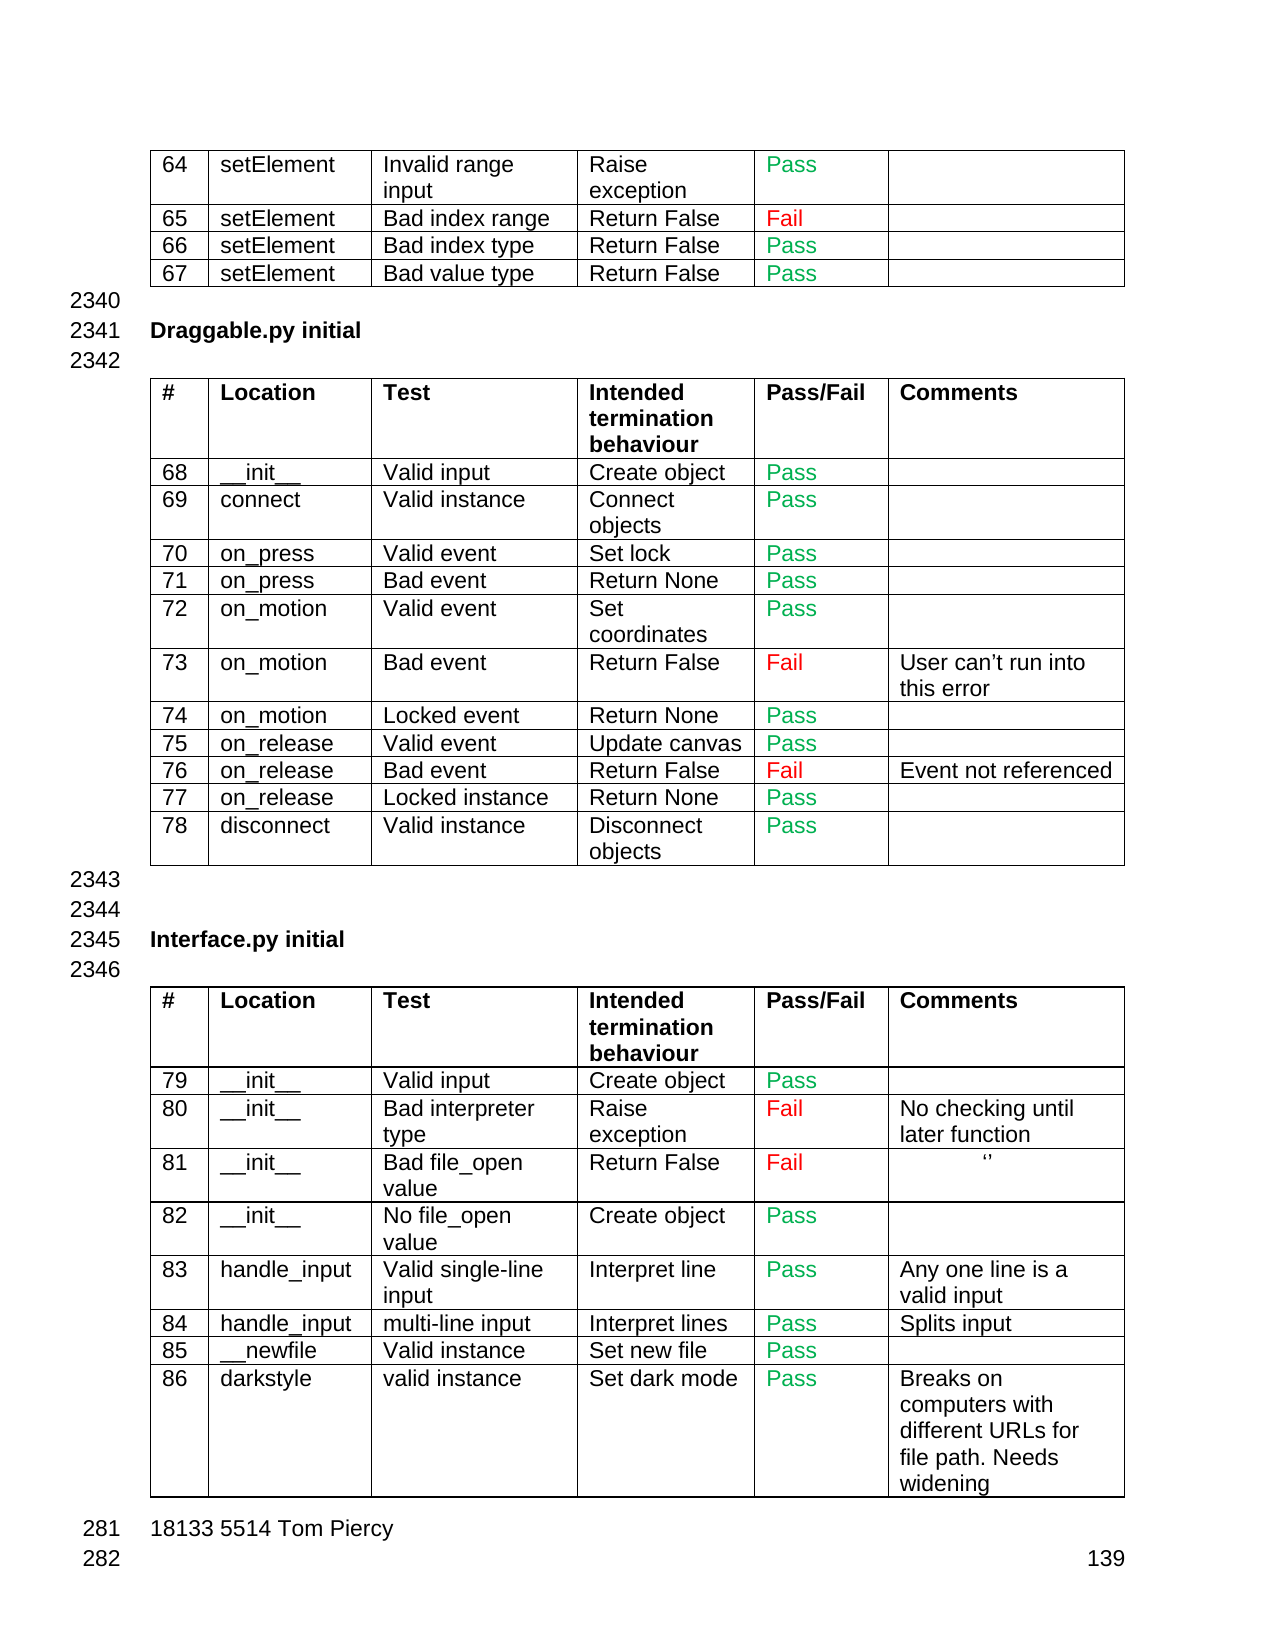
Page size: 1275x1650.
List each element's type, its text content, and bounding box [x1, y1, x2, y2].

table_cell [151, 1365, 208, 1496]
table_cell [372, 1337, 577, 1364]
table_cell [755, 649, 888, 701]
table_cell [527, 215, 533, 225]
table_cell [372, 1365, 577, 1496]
text Draggable.py initial [150, 317, 1125, 343]
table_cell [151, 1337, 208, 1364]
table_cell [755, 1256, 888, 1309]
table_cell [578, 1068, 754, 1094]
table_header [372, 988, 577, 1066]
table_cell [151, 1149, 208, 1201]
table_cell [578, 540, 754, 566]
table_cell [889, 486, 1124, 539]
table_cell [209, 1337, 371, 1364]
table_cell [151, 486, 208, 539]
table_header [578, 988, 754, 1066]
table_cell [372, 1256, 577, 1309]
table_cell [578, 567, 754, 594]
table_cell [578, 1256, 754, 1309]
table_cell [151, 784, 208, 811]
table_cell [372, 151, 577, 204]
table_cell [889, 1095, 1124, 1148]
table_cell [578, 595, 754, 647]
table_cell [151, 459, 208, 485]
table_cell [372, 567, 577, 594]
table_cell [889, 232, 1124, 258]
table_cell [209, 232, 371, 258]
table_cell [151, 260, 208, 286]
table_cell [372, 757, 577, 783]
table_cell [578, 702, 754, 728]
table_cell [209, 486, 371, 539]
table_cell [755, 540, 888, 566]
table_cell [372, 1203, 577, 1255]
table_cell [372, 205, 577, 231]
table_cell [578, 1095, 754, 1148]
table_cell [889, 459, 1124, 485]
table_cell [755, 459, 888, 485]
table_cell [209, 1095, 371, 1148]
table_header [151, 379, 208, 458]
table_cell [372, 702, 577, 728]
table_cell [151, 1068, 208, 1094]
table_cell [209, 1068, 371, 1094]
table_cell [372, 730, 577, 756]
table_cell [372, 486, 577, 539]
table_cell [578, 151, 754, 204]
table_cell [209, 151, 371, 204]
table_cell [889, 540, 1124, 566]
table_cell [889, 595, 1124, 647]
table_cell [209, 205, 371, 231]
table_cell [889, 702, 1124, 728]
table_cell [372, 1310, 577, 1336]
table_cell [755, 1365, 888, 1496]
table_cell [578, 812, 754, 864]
text Interface.py initial [150, 926, 1125, 952]
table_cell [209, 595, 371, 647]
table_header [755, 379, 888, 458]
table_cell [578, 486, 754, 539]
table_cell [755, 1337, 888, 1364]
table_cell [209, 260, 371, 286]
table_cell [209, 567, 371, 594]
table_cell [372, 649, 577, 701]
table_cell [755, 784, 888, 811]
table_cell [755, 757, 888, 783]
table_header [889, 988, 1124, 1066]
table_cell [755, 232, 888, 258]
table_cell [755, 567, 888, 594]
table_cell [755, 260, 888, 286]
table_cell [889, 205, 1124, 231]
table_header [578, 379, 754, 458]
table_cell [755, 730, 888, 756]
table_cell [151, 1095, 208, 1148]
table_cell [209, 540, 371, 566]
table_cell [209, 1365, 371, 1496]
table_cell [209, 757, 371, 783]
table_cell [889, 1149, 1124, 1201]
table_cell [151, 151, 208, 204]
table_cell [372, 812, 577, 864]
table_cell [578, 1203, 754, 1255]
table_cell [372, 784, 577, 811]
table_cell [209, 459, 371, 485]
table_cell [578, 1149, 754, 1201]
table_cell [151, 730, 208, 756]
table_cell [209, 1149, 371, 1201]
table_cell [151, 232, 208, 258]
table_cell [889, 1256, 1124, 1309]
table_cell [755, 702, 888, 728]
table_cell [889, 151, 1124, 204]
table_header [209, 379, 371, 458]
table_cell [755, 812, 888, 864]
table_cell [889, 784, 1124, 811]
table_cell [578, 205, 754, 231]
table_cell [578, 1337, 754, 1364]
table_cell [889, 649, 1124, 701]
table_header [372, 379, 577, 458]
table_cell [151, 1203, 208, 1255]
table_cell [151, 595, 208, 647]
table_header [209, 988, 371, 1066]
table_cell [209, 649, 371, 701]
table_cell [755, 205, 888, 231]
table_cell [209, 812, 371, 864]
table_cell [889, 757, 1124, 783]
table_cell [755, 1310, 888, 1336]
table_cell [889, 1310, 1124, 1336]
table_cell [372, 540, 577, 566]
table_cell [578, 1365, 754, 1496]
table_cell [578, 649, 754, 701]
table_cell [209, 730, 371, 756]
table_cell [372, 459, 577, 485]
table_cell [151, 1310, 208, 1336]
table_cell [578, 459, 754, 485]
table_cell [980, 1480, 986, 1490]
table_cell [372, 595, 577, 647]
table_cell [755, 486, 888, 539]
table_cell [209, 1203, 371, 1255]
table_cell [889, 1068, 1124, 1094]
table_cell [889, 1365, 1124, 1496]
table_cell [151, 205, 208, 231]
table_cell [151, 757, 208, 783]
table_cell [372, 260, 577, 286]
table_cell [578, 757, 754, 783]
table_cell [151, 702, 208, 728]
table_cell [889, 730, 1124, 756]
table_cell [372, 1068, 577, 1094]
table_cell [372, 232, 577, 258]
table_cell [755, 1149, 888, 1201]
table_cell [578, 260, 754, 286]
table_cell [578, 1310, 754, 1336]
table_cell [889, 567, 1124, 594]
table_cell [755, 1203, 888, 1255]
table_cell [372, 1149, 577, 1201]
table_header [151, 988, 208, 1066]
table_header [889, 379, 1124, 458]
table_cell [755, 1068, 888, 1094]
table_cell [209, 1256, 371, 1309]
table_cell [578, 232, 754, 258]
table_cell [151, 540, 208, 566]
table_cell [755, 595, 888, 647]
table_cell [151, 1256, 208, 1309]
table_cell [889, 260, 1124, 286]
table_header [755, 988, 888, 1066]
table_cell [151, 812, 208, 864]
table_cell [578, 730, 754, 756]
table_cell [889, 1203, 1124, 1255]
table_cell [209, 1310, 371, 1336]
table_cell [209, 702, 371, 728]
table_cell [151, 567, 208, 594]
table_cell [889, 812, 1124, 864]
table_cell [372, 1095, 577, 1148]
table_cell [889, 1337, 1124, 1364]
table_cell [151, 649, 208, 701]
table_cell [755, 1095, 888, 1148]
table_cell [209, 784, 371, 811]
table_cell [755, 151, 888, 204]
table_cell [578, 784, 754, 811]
